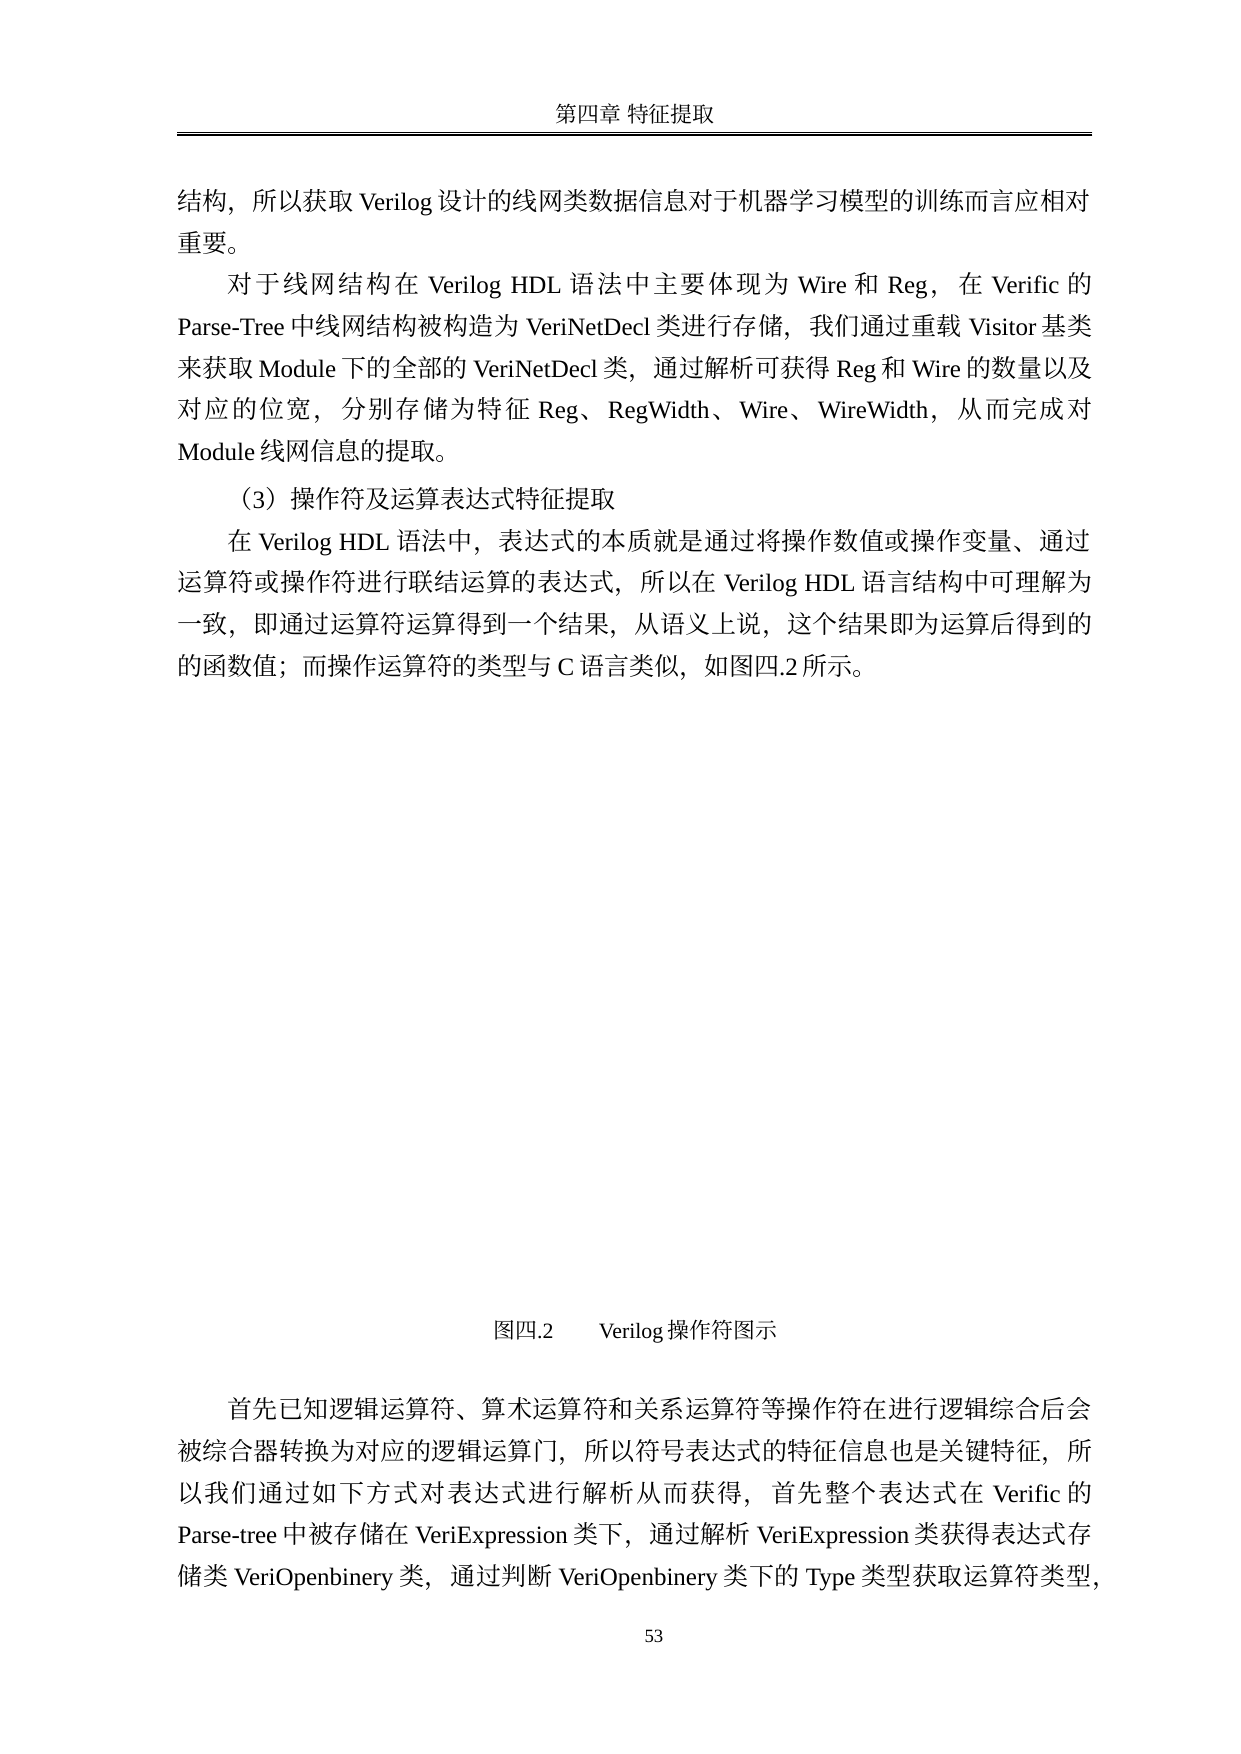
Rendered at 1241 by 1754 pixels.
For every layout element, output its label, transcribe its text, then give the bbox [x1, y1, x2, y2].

text 对于线网结构在Verilog HDL语法中主要体现为Wire和Reg，在Verific的Parse-Tree中线网结构被构造为VeriNetDecl类进行存储，我们通过重载Visitor基类来获取Module下的全部的VeriNetDecl类，通过解析可获得Reg和Wire的数量以及对应的位宽，分别存储为特征Reg、RegWidth、Wire、WireWidth，从而完成对Module线网信息的提取。 [177, 261, 1092, 469]
text （3）操作符及运算表达式特征提取 [177, 475, 1092, 517]
text 在Verilog HDL语法中，表达式的本质就是通过将操作数值或操作变量、通过运算符或操作符进行联结运算的表达式，所以在Verilog HDL语言结构中可理解为一致，即通过运算符运算得到一个结果，从语义上说，这个结果即为运算后得到的的函数值；而操作运算符的类型与C语言类似，如图4.2所示。 [177, 517, 1092, 683]
text Verilog操作符图示 [177, 1313, 1092, 1345]
text Verilog VHDL线网类型语法在RTL级描述中也是很重要的存在，基于第二章中描述的综合及技术映射理论可知，线网通常用于赋值语句左右，或被映射为寄存器结构，所以获取Verilog设计的线网类数据信息对于机器学习模型的训练而言应相对重要。 [177, 177, 1092, 261]
